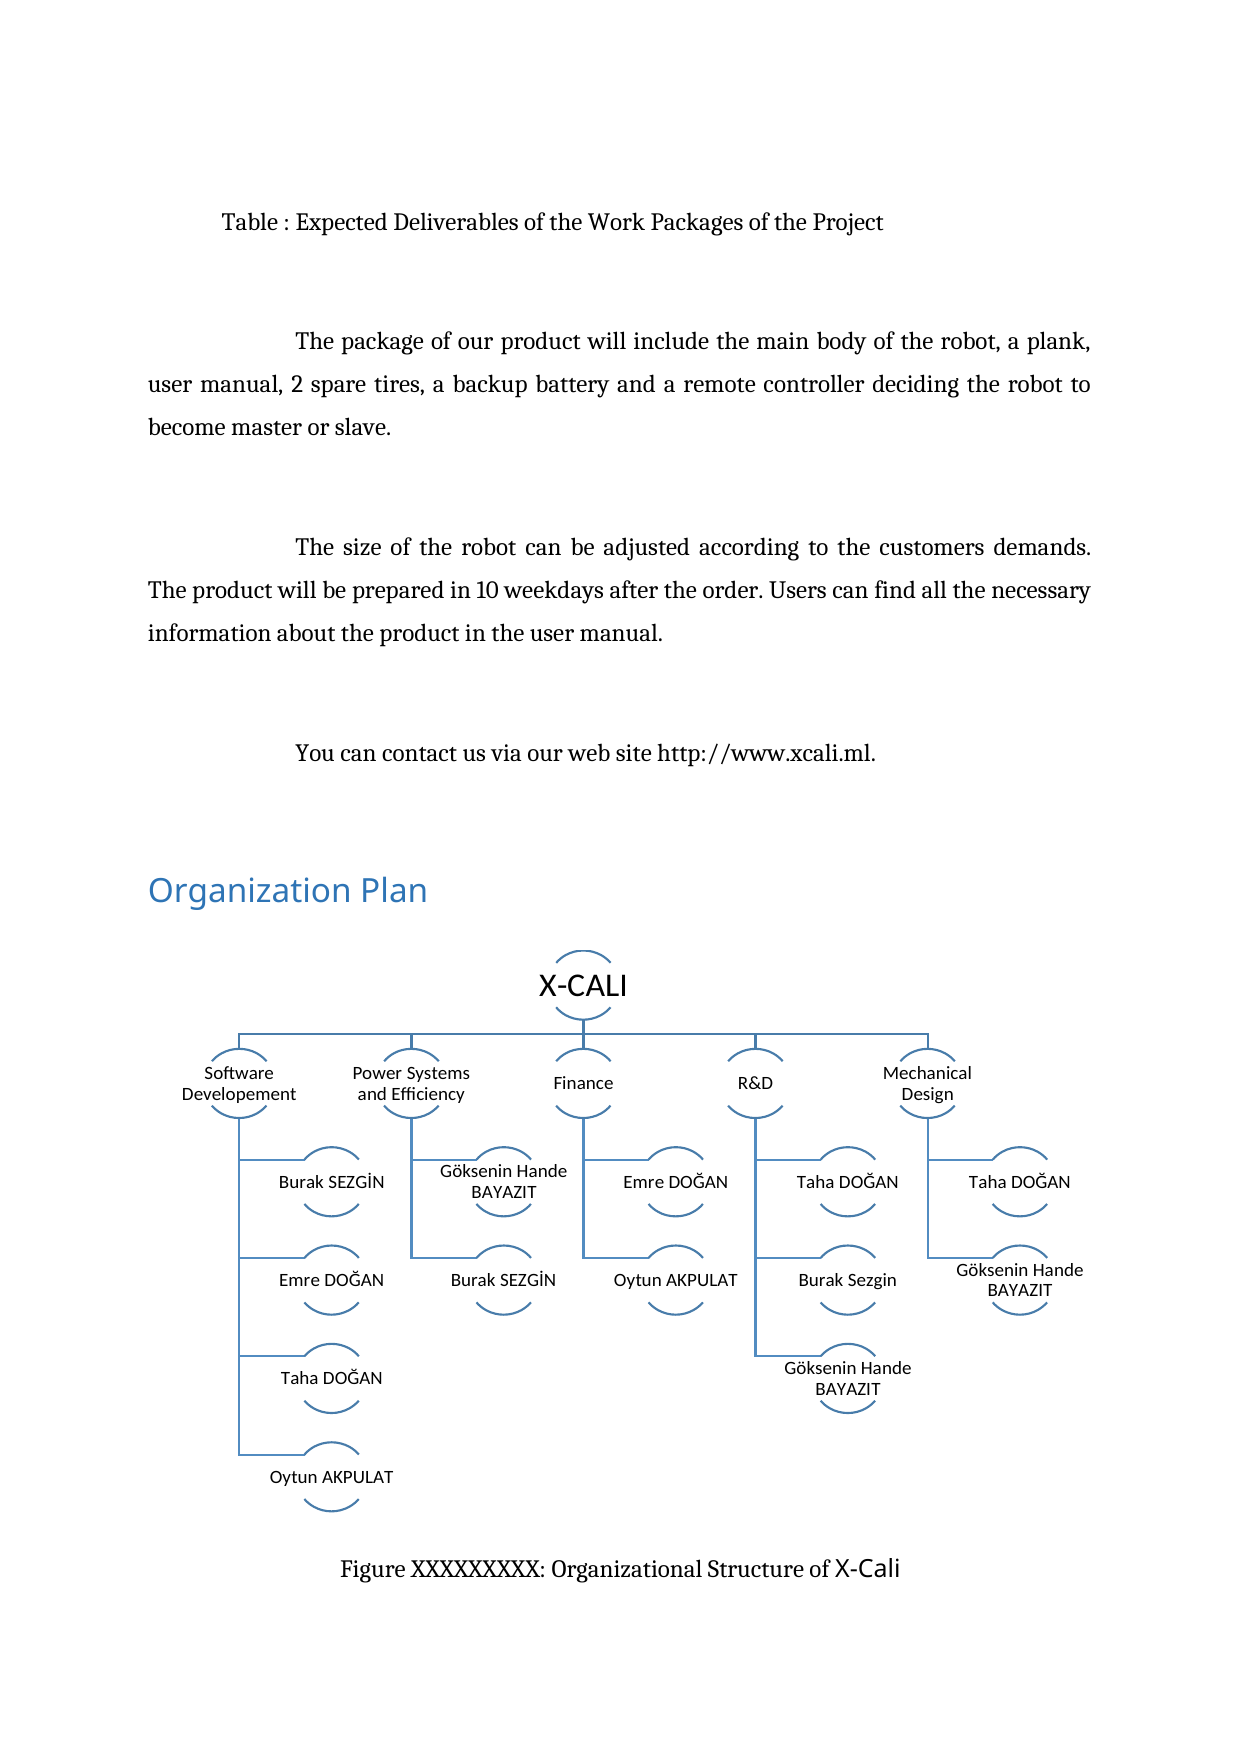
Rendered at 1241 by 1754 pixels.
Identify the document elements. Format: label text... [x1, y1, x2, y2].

text You can contact us via our web site http://www.xcali.ml. [148, 739, 1093, 767]
text The size of the robot can be adjusted according to the customers demands. The product will be prepared in 10 weekdays after the order. Users can find all the necessary information about the product in the user manual. [148, 533, 1093, 648]
text The package of our product will include the main body of the robot, a plank, user manual, 2 spare tires, a backup battery and a remote controller deciding the robot to become master or slave. [148, 327, 1093, 442]
text Figure XXXXXXXXX: Organizational Structure of X-Cali [148, 1550, 1093, 1584]
subtitle Organization Plan [148, 867, 1093, 912]
text Table : Expected Deliverables of the Work Packages of the Project [148, 207, 1093, 236]
